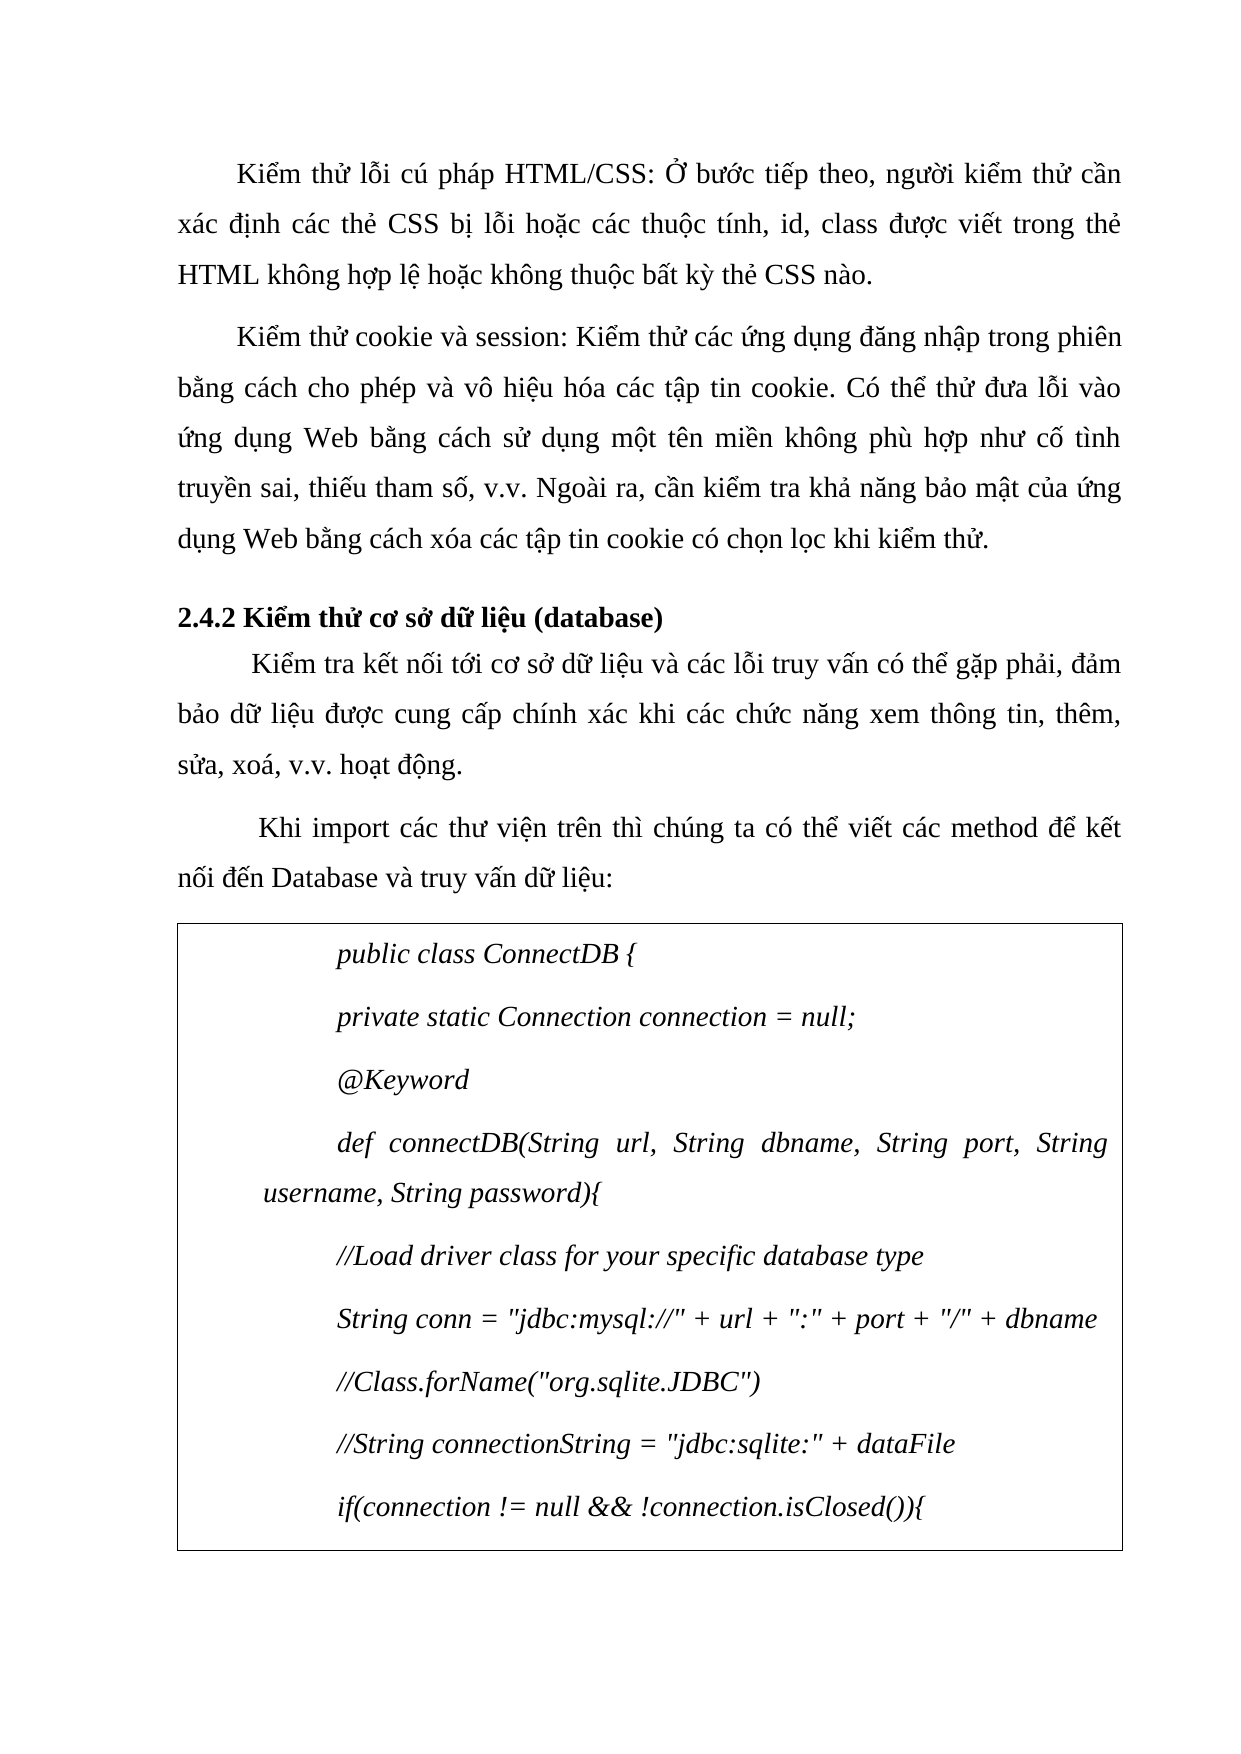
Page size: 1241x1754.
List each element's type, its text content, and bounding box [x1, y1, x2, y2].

text Kiểm thử lỗi cú pháp HTML/CSS: Ở bước tiếp theo, người kiểm thử cần xác định các thẻ CSS bị lỗi hoặc các thuộc tính, id, class được viết trong thẻ HTML không hợp lệ hoặc không thuộc bất kỳ thẻ CSS nào. [177, 156, 1123, 290]
text Khi import các thư viện trên thì chúng ta có thể viết các method để kết nối đến Database và truy vấn dữ liệu: [177, 810, 1123, 894]
text Kiểm thử cookie và session: Kiểm thử các ứng dụng đăng nhập trong phiên bằng cách cho phép và vô hiệu hóa các tập tin cookie. Có thể thử đưa lỗi vào ứng dụng Web bằng cách sử dụng một tên miền không phù hợp như cố tình truyền sai, thiếu tham số, v.v. Ngoài ra, cần kiểm tra khả năng bảo mật của ứng dụng Web bằng cách xóa các tập tin cookie có chọn lọc khi kiểm thử. [177, 319, 1123, 554]
subtitle 2.4.2 Kiểm thử cơ sở dữ liệu (database) [177, 600, 1123, 634]
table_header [178, 924, 1122, 1549]
text Kiểm tra kết nối tới cơ sở dữ liệu và các lỗi truy vấn có thể gặp phải, đảm bảo dữ liệu được cung cấp chính xác khi các chức năng xem thông tin, thêm, sửa, xoá, v.v. hoạt động. [177, 646, 1123, 781]
